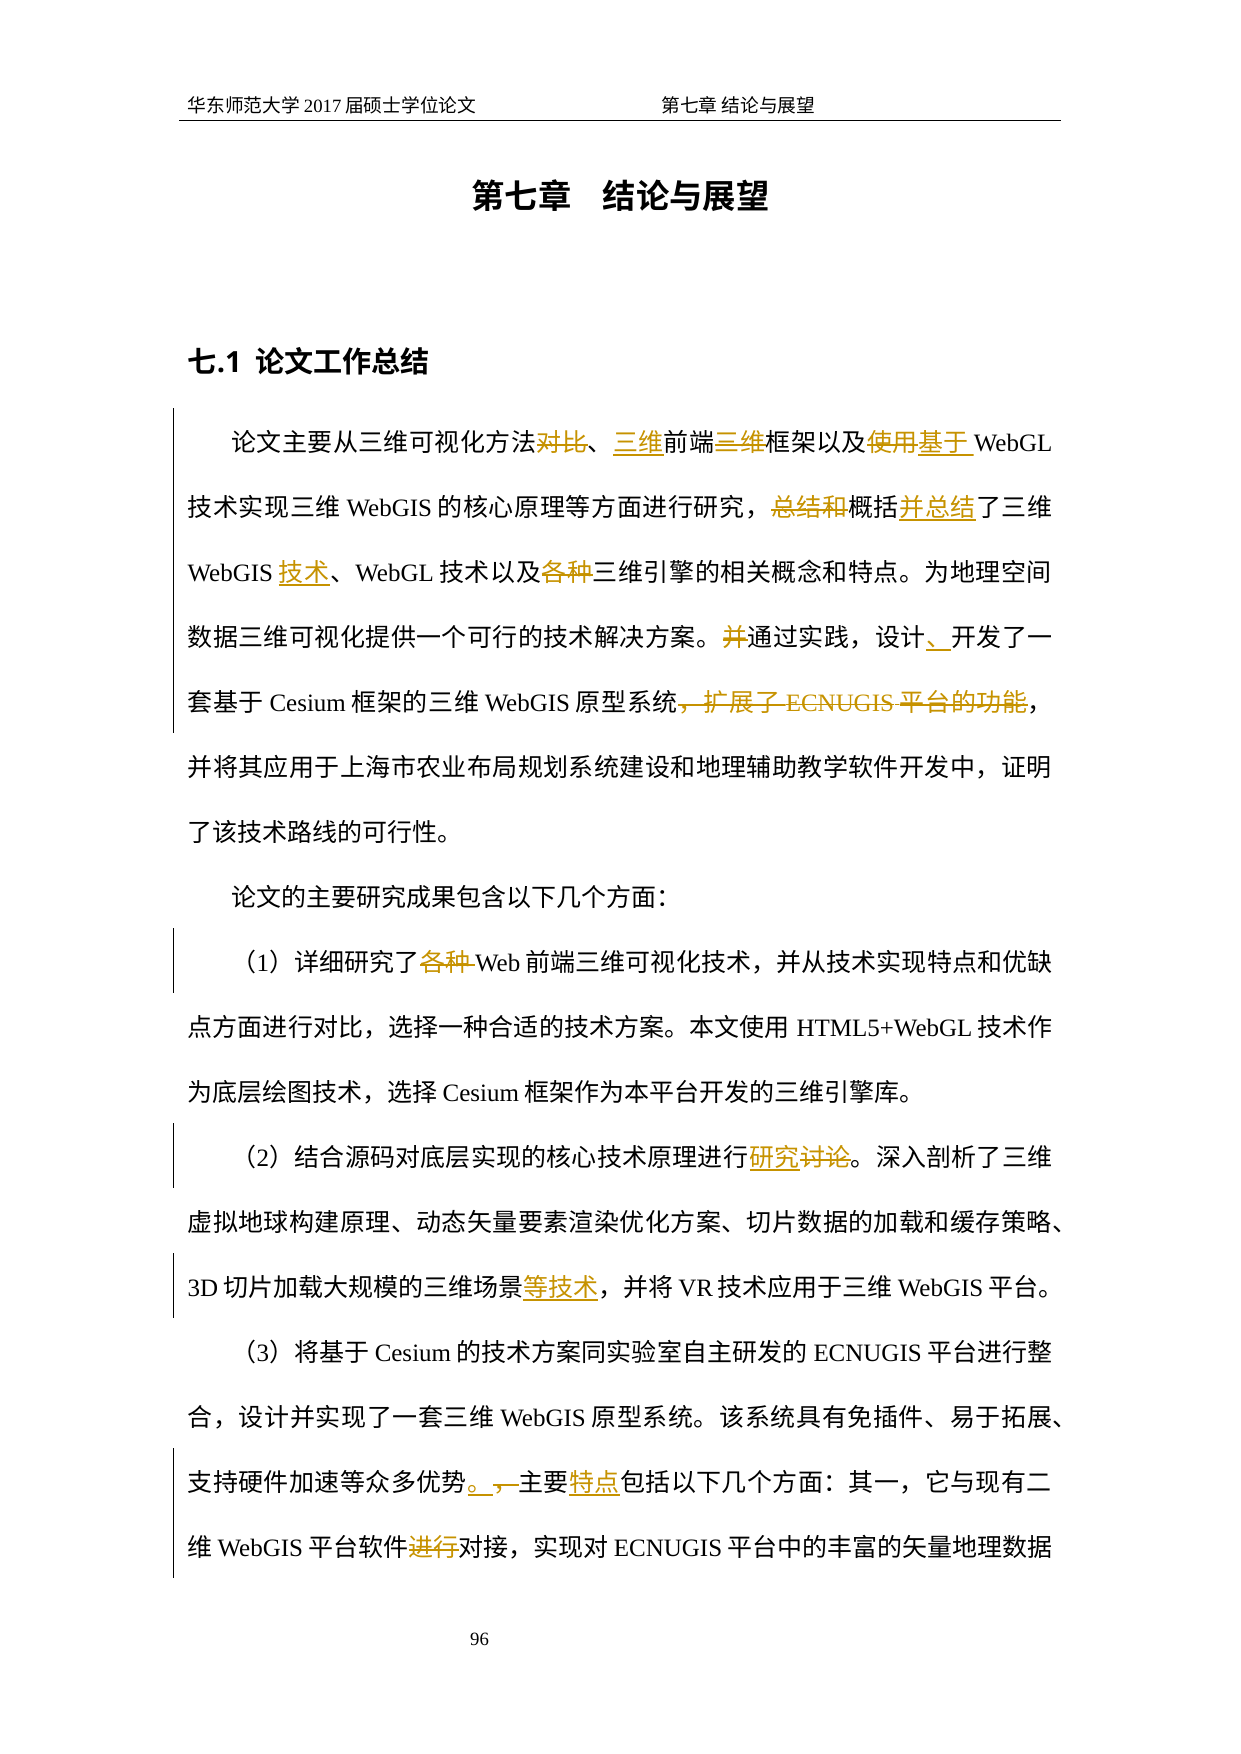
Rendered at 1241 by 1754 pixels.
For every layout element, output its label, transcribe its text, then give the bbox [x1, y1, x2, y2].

text （2）结合源码对底层实现的核心技术原理进行。深入剖析了三维虚拟地球构建原理、动态矢量要素渲染优化方案、切片数据的加载和缓存策略、3D切片加载大规模的三维场景，并将VR技术应用于三维WebGIS平台。 [187, 1123, 1053, 1318]
text 论文主要从三维可视化方法、前端框架以及WebGL技术实现三维WebGIS的核心原理等方面进行研究，概括了三维WebGIS、WebGL技术以及三维引擎的相关概念和特点。为地理空间数据三维可视化提供一个可行的技术解决方案。通过实践，设计开发了一套基于Cesium框架的三维WebGIS原型系统，并将其应用于上海市农业布局规划系统建设和地理辅助教学软件开发中，证明了该技术路线的可行性。 [187, 408, 1053, 863]
subtitle 论文工作总结 [187, 327, 1053, 392]
text 论文的主要研究成果包含以下几个方面： [187, 863, 1053, 928]
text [187, 1318, 1053, 1578]
subtitle 结论与展望 [187, 162, 1053, 227]
text （1）详细研究了Web前端三维可视化技术，并从技术实现特点和优缺点方面进行对比，选择一种合适的技术方案。本文使用HTML5+WebGL技术作为底层绘图技术，选择Cesium框架作为本平台开发的三维引擎库。 [187, 928, 1053, 1123]
